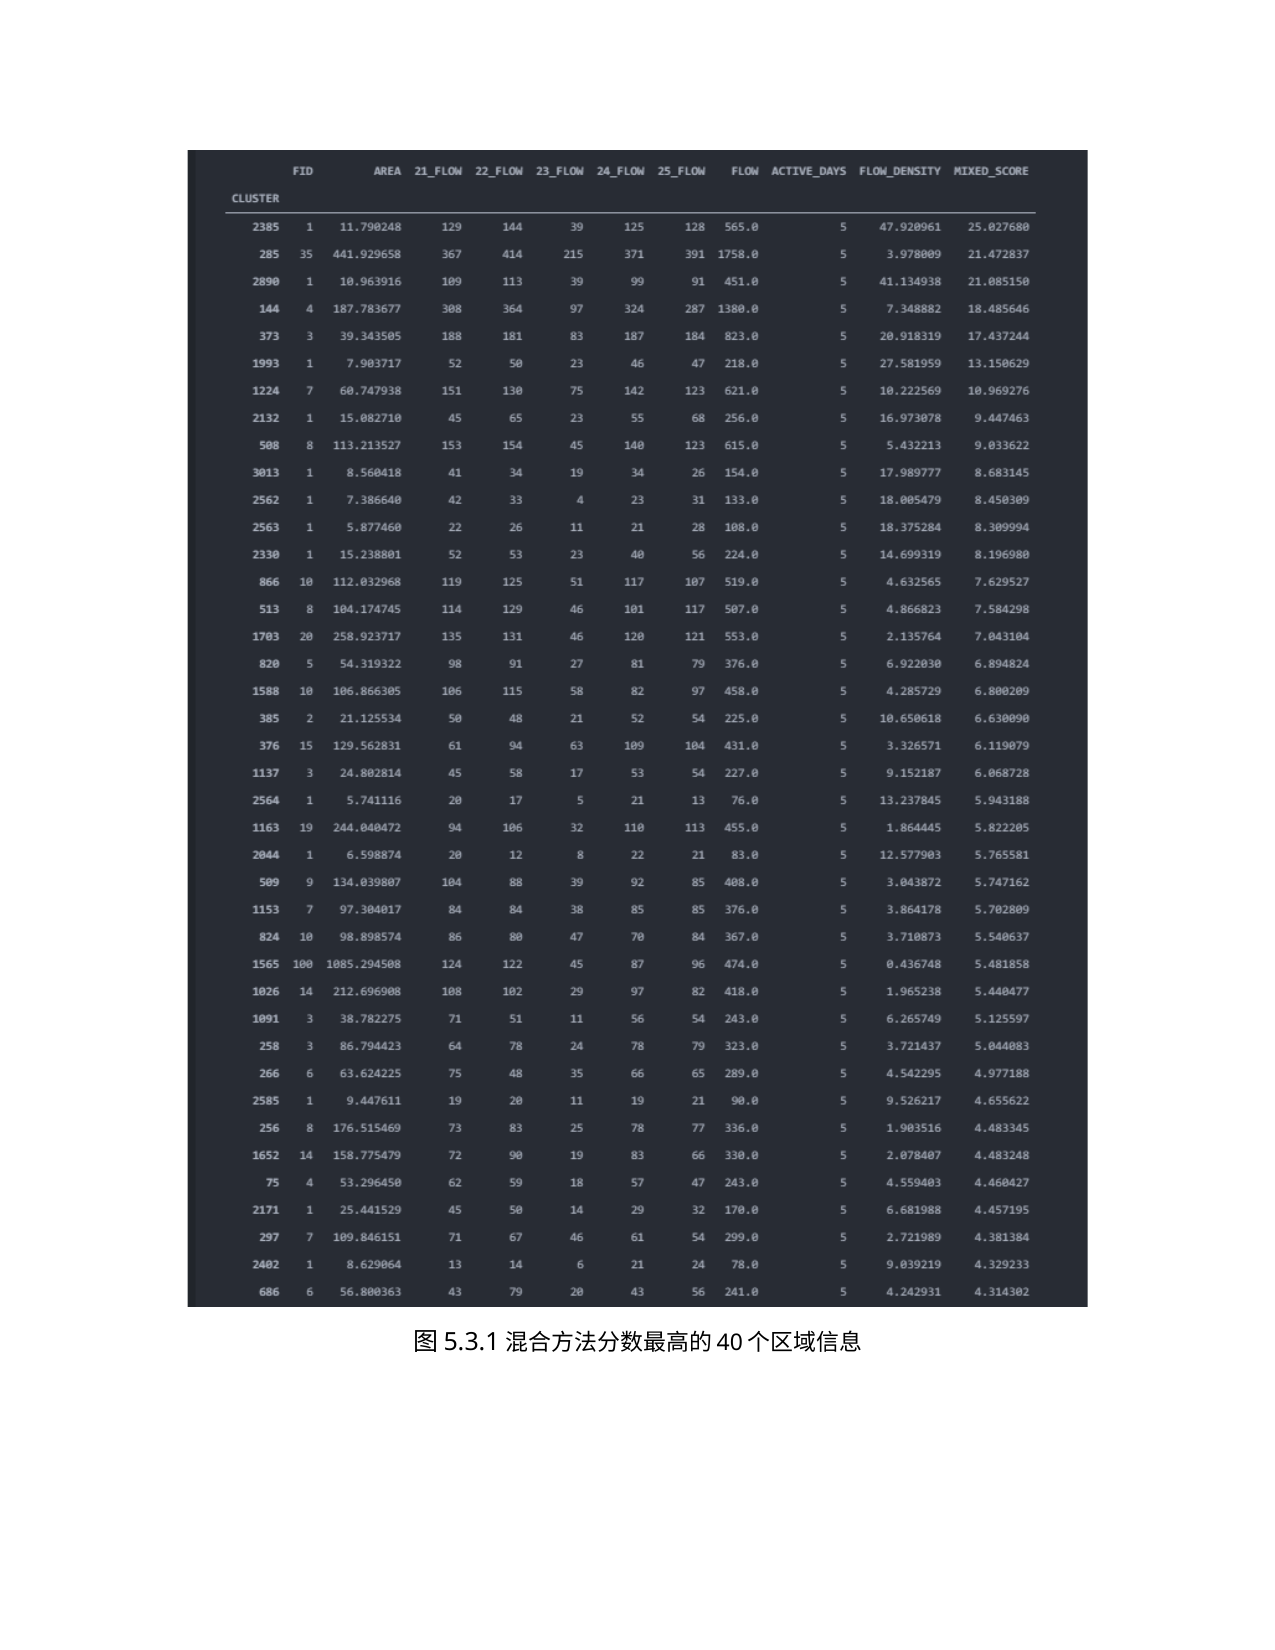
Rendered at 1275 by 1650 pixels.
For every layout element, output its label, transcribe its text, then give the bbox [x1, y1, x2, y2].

text 图5.3.1 混合方法分数最高的40个区域信息 [187, 1321, 1087, 1358]
picture [187, 150, 1088, 1307]
